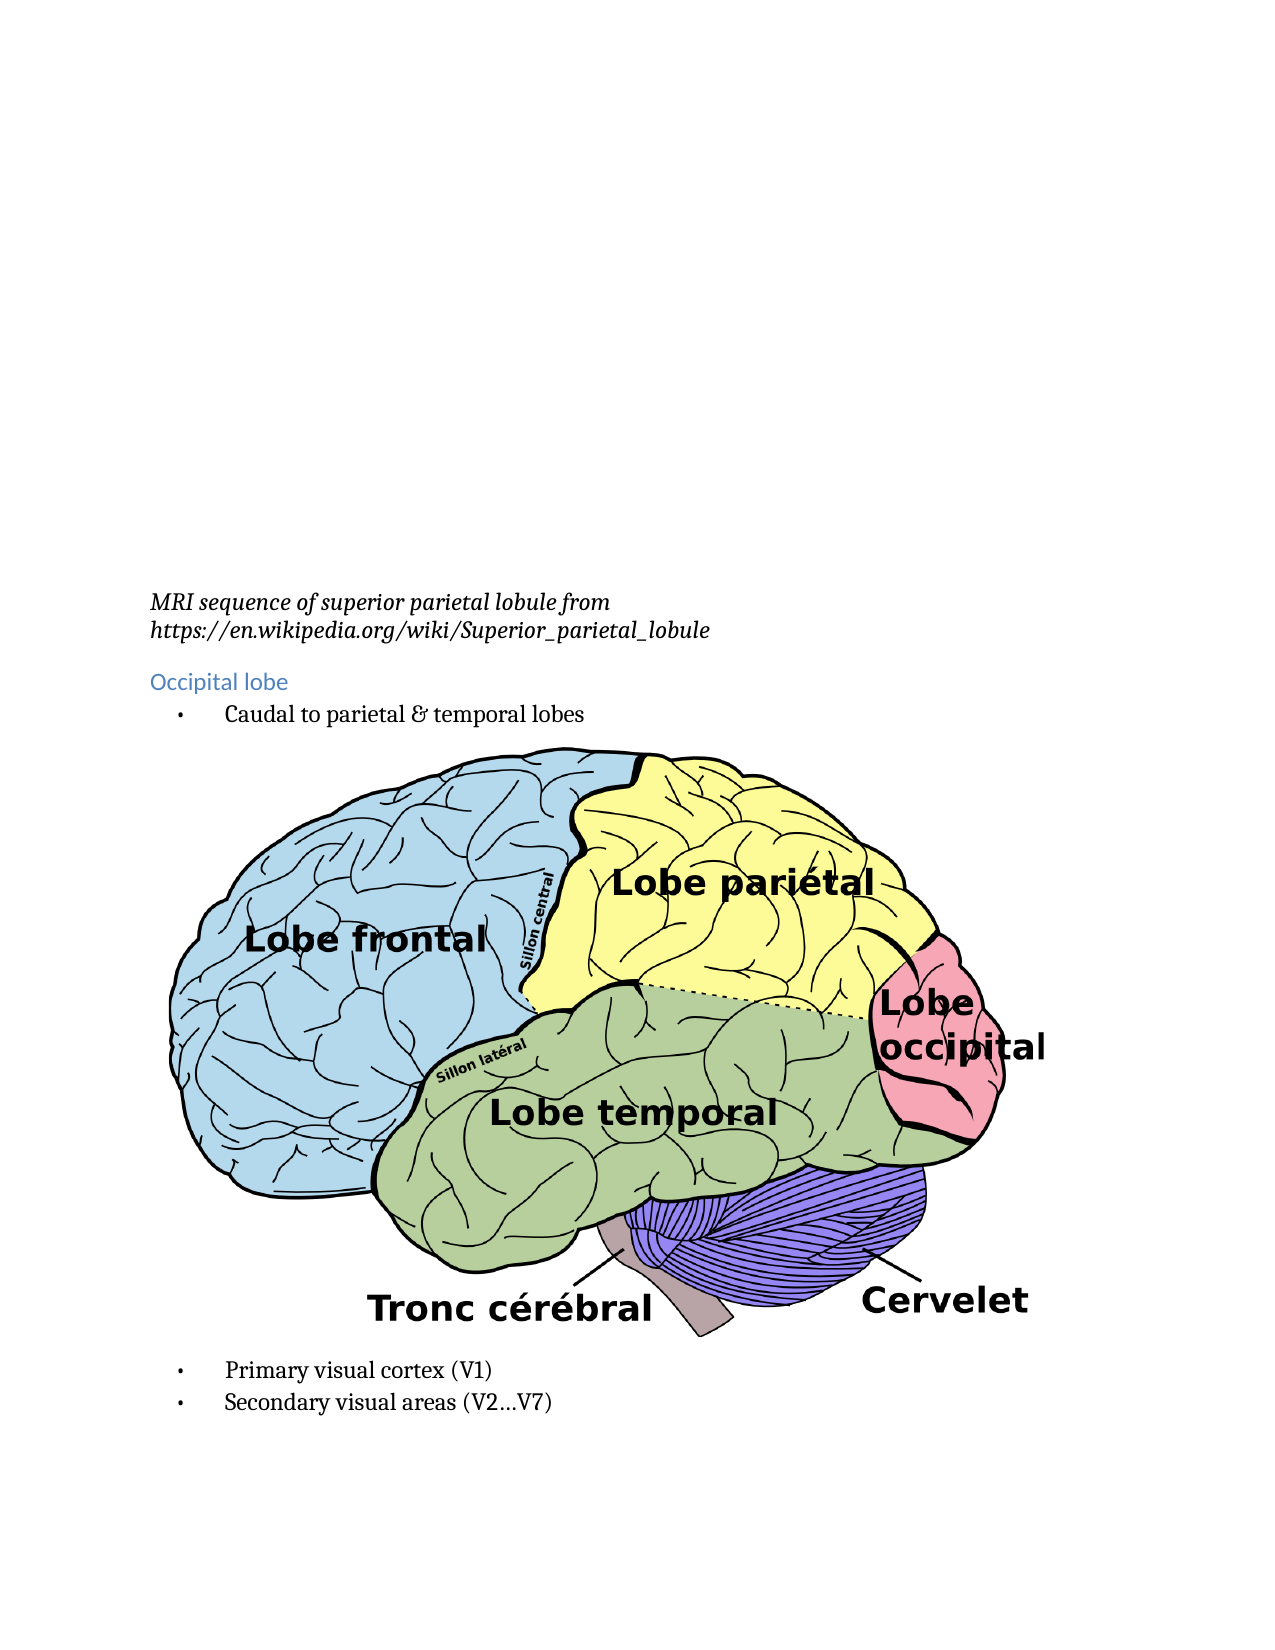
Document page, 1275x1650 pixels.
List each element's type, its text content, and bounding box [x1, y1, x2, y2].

subtitle Occipital lobe [150, 666, 1125, 696]
picture [168, 747, 1044, 1337]
list Caudal to parietal & temporal lobes [175, 700, 1125, 729]
list Secondary visual areas (V2…V7) [175, 1388, 1125, 1417]
list Primary visual cortex (V1) [175, 1356, 1125, 1384]
text MRI sequence of superior parietal lobule from https://en.wikipedia.org/wiki/Superior_parietal_lobule [150, 588, 1125, 645]
